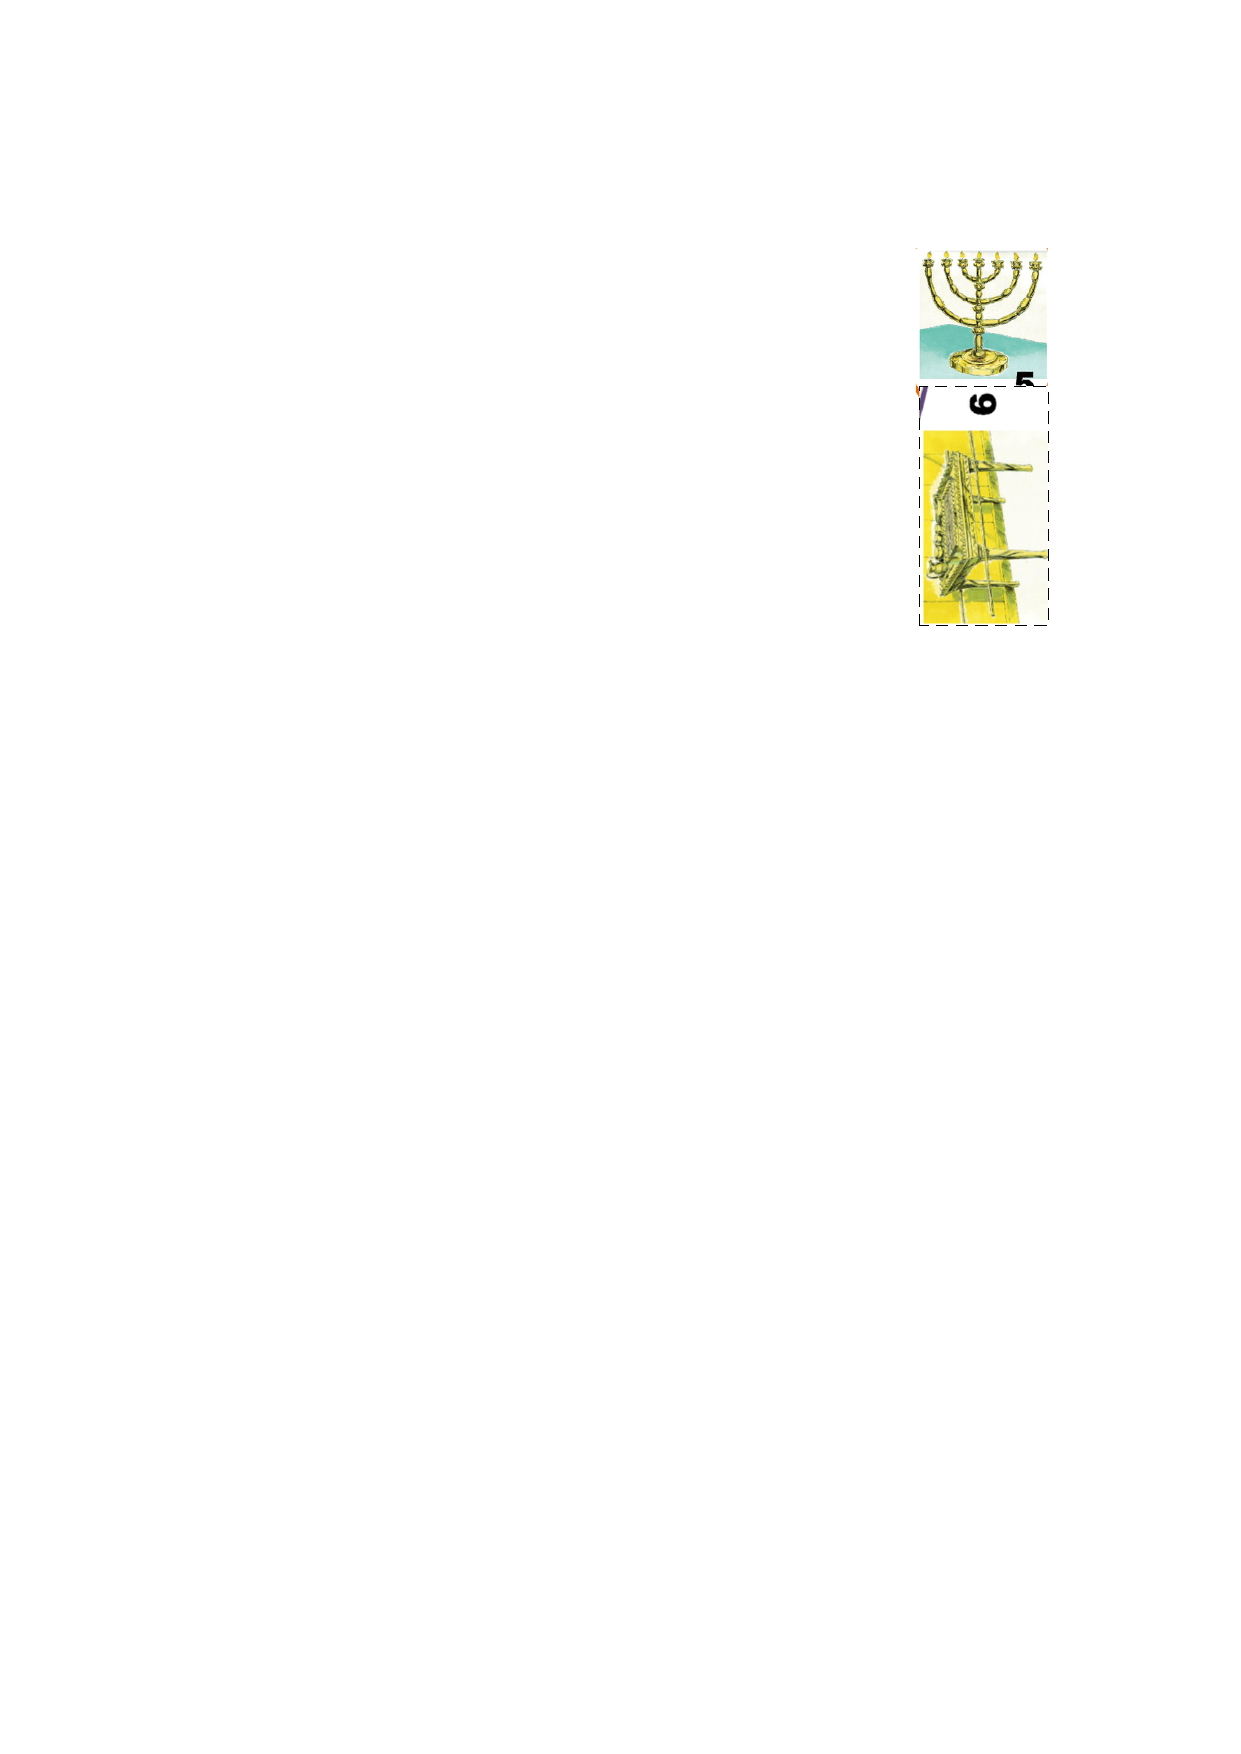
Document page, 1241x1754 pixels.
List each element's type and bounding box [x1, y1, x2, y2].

picture [915, 248, 1049, 626]
